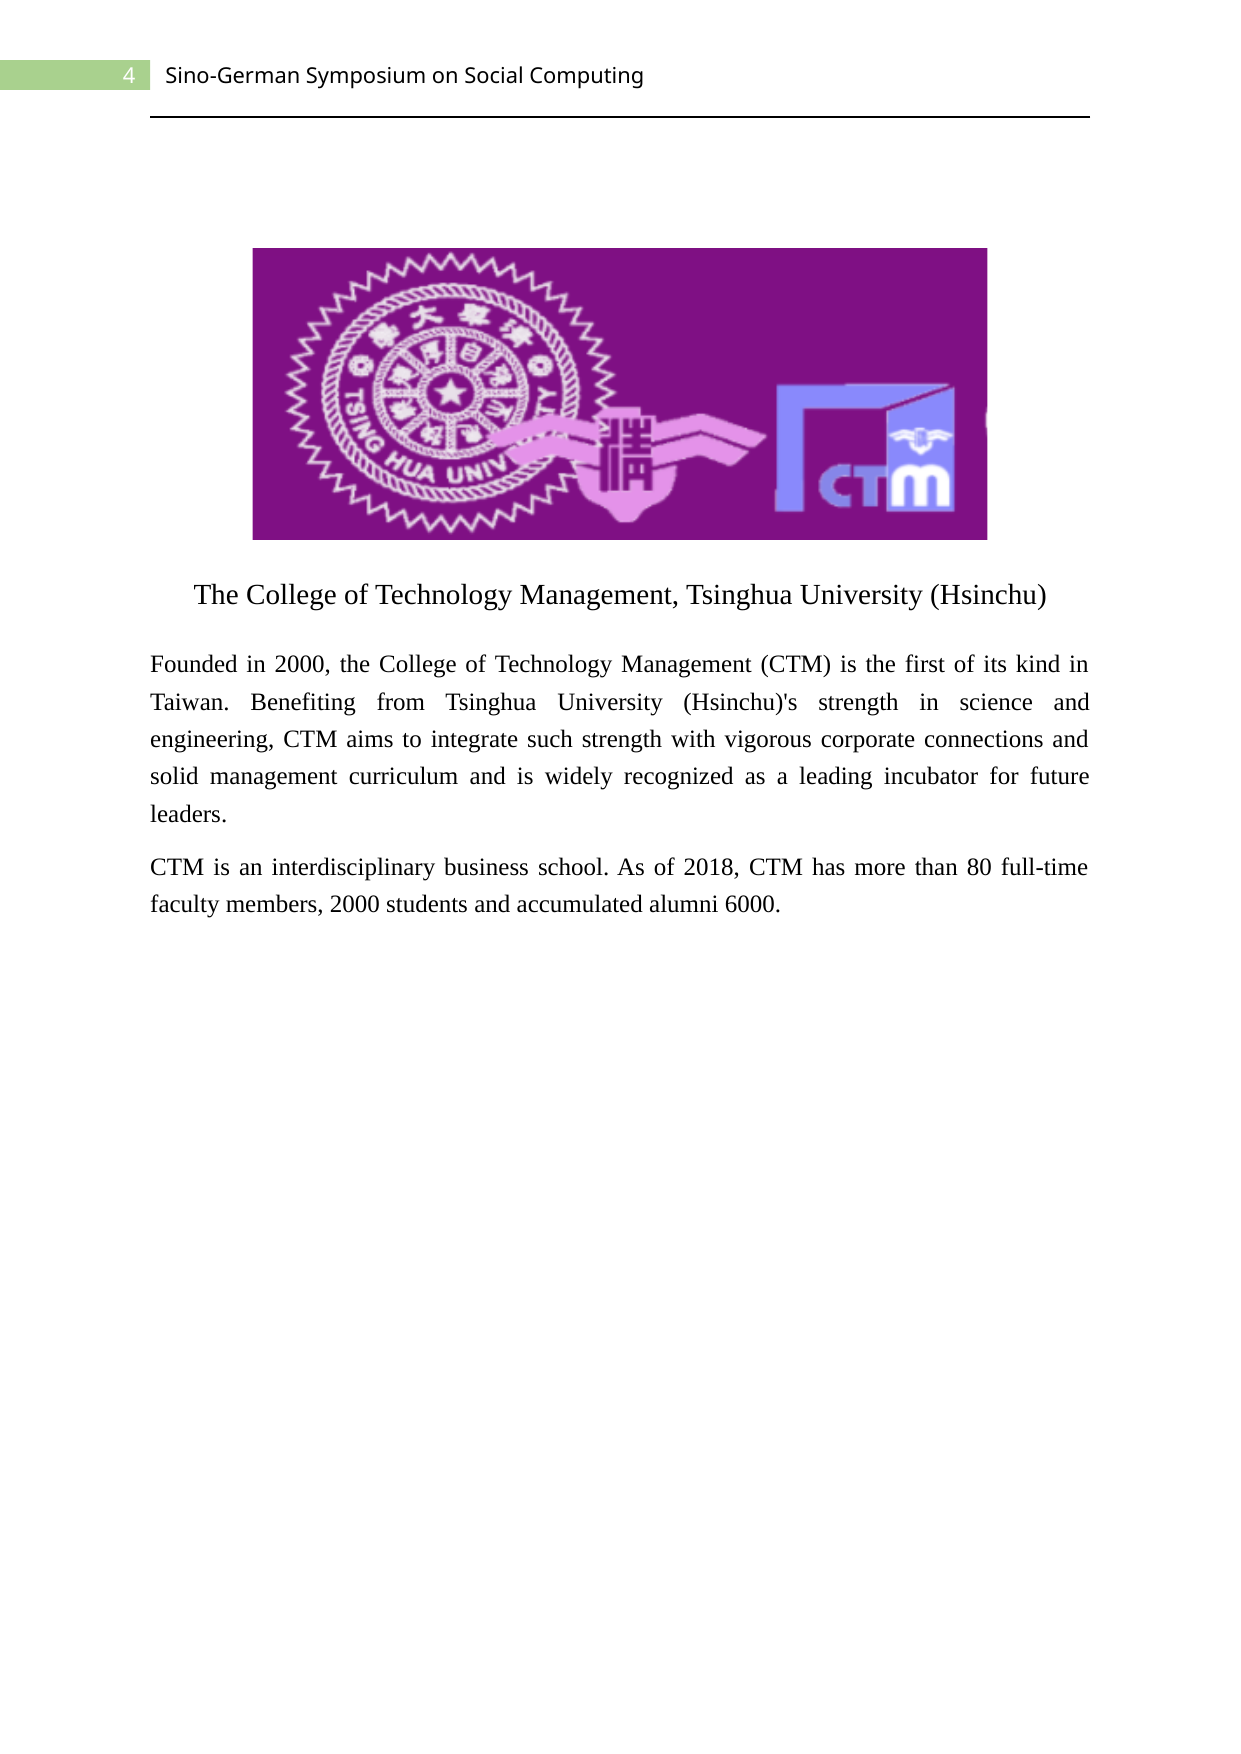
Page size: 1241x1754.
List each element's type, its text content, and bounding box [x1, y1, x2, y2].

picture [252, 248, 988, 540]
text The College of Technology Management, Tsinghua University (Hsinchu) [150, 561, 1090, 626]
text CTM is an interdisciplinary business school. As of 2018, CTM has more than 80 full-time faculty members, 2000 students and accumulated alumni 6000. [150, 850, 1090, 919]
text Founded in 2000, the College of Technology Management (CTM) is the first of its kind in Taiwan. Benefiting from Tsinghua University (Hsinchu)'s strength in science and engineering, CTM aims to integrate such strength with vigorous corporate connections and solid management curriculum and is widely recognized as a leading incubator for future leaders. [150, 648, 1090, 829]
